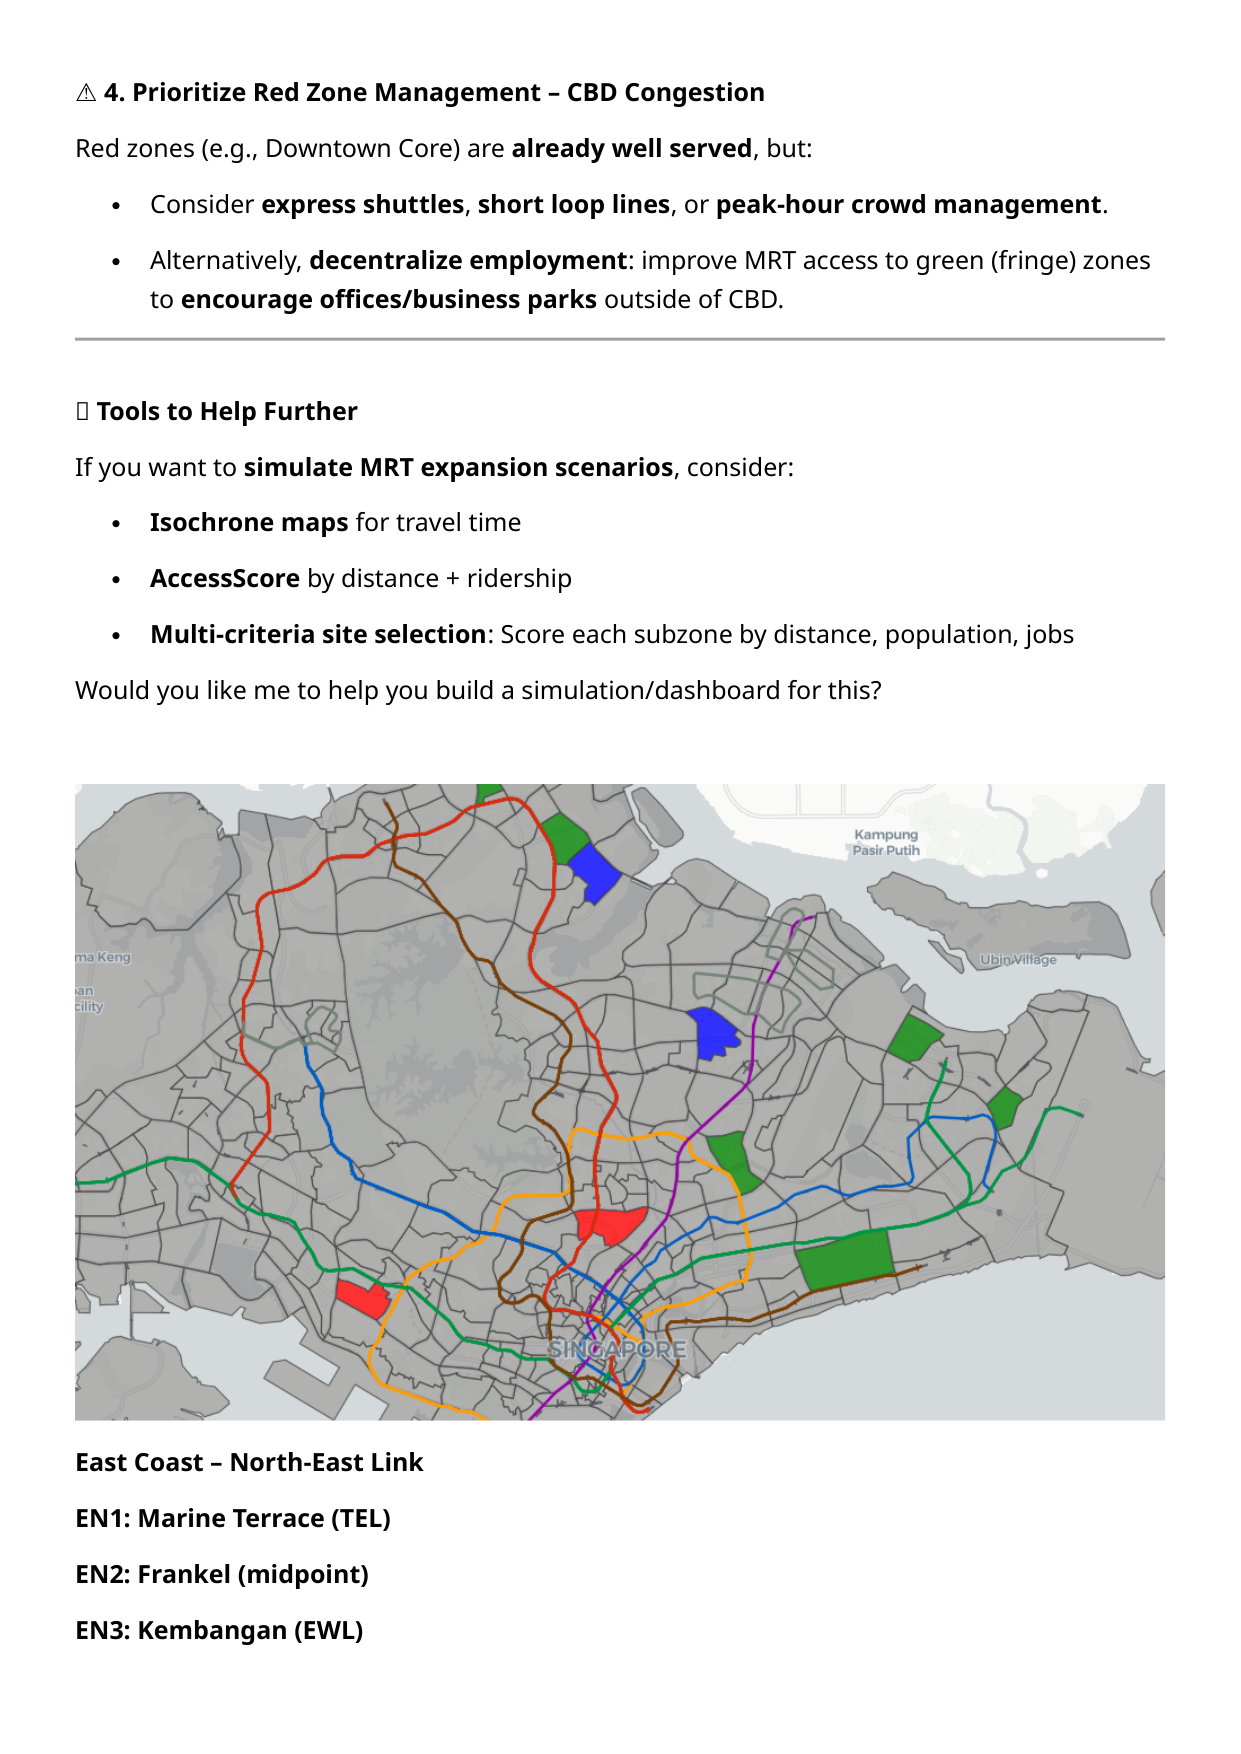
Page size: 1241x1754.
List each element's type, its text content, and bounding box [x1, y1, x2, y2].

list Alternatively, decentralize employment: improve MRT access to green (fringe) zones to encourage offices/business parks outside of CBD. [112, 242, 1165, 316]
text East Coast – North-East Link [75, 1445, 1165, 1479]
text Would you like me to help you build a simulation/dashboard for this? [75, 672, 1165, 707]
text EN3: Kembangan (EWL) [75, 1613, 1165, 1647]
list Multi-criteria site selection: Score each subzone by distance, population, jobs [112, 617, 1165, 651]
list Consider express shuttles, short loop lines, or peak-hour crowd management. [112, 187, 1165, 221]
text If you want to simulate MRT expansion scenarios, consider: [75, 449, 1165, 483]
text EN1: Marine Terrace (TEL) [75, 1501, 1165, 1535]
picture [75, 784, 1166, 1424]
text EN2: Frankel (midpoint) [75, 1557, 1165, 1591]
text 🔧 Tools to Help Further [75, 393, 1165, 427]
text Red zones (e.g., Downtown Core) are already well served, but: [75, 131, 1165, 165]
text ⚠️ 4. Prioritize Red Zone Management – CBD Congestion [75, 75, 1165, 109]
list AccessScore by distance + ridership [112, 561, 1165, 595]
list Isochrone maps for travel time [112, 505, 1165, 539]
